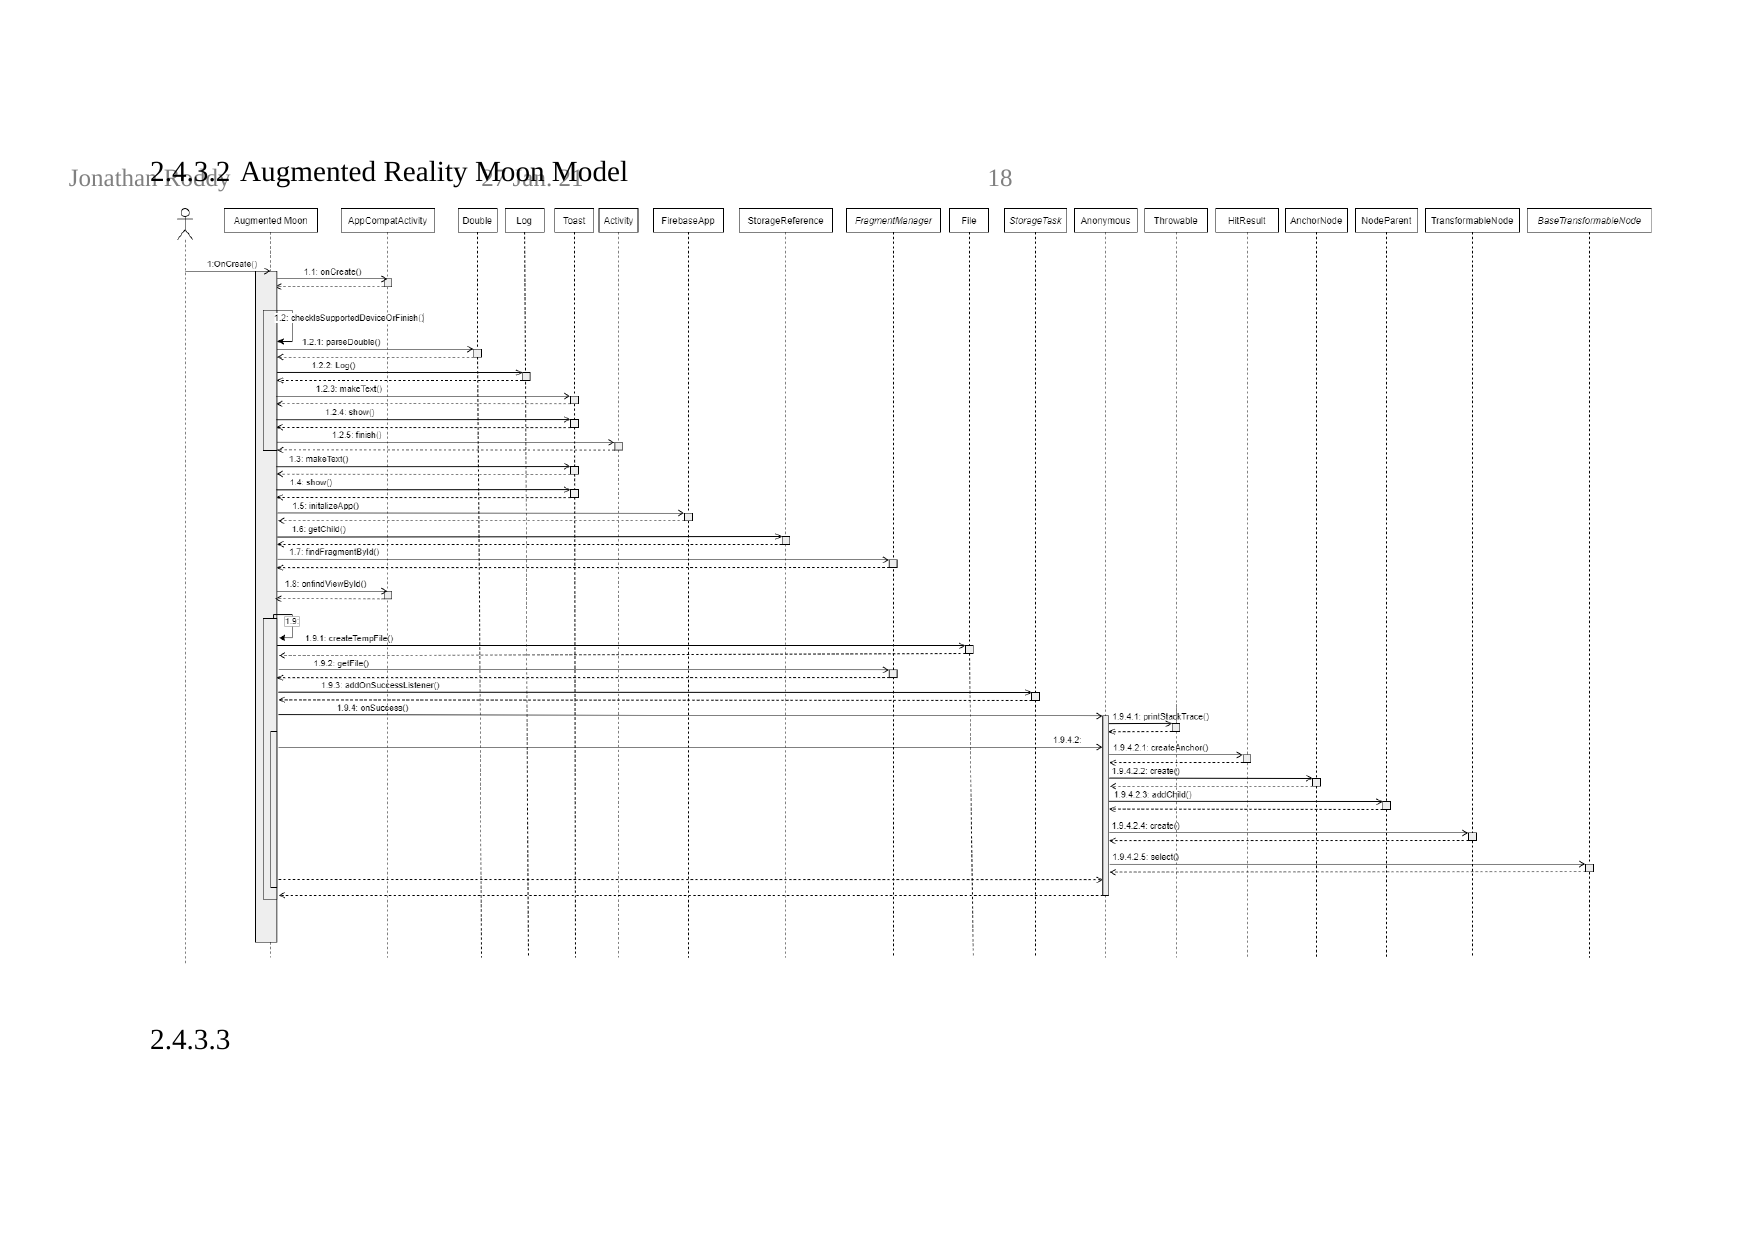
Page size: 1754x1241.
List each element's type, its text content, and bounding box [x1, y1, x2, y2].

picture [150, 208, 1652, 1010]
subtitle Augmented Reality Moon Model [150, 154, 1604, 188]
